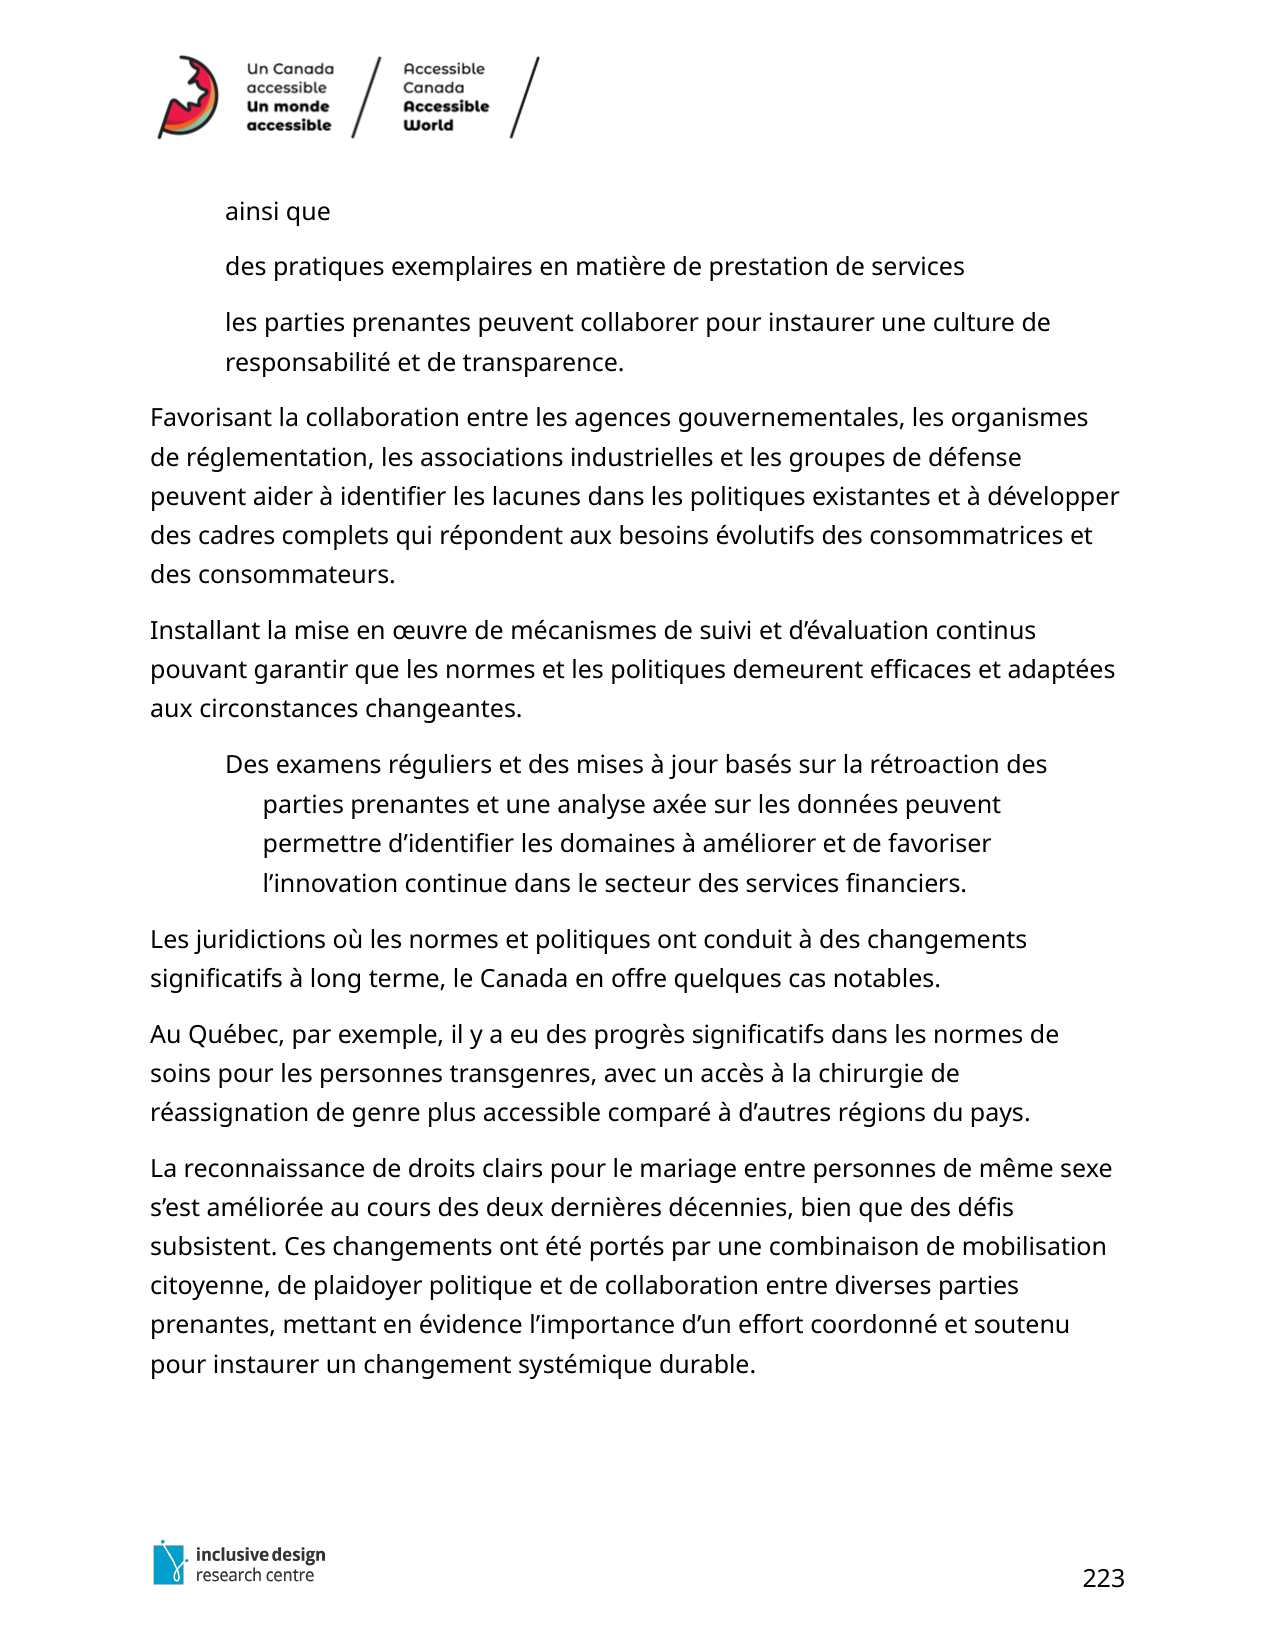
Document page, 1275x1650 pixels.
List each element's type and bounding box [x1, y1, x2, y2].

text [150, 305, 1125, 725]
picture [150, 48, 547, 147]
picture [150, 1538, 340, 1601]
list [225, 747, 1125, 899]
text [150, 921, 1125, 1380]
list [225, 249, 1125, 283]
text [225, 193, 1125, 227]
